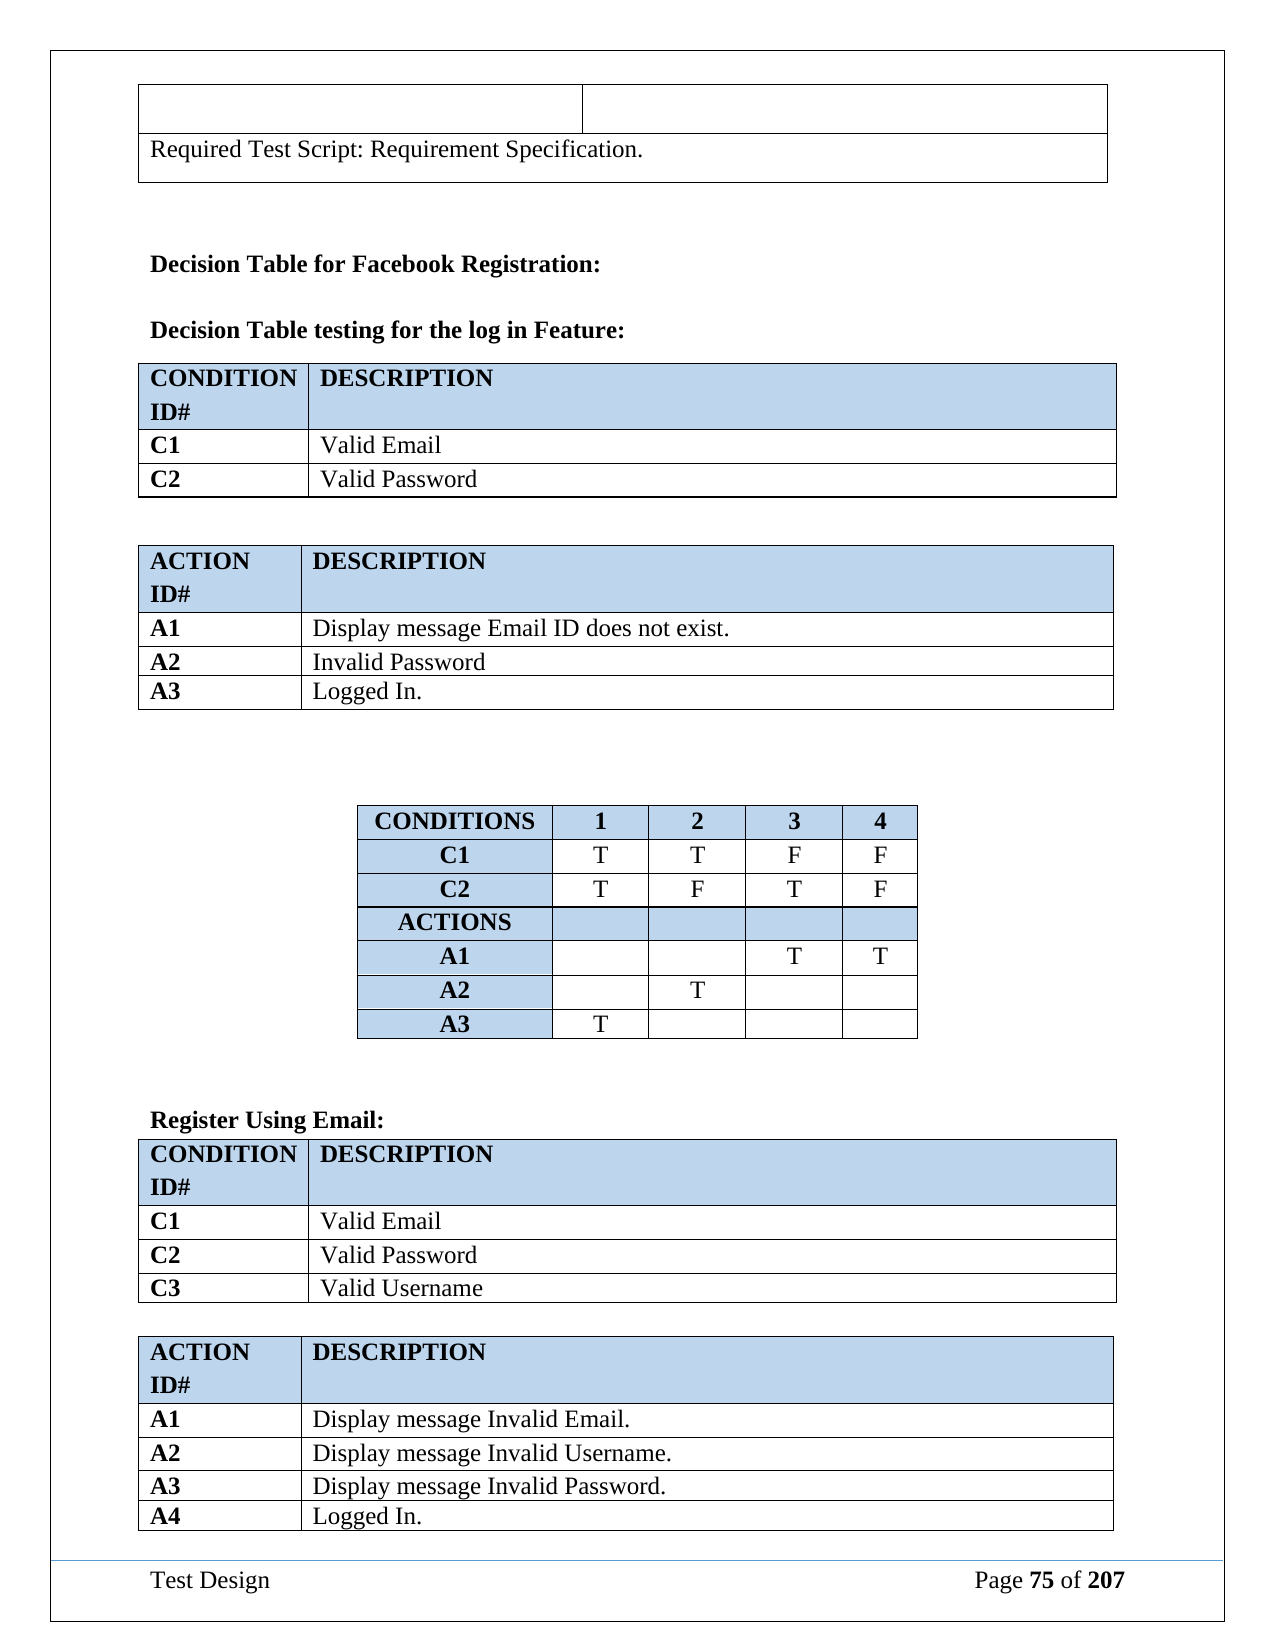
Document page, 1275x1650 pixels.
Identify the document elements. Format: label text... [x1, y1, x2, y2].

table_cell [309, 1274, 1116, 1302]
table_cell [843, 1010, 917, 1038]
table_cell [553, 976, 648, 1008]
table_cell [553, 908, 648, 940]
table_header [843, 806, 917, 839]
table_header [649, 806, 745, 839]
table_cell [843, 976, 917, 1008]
text Decision Table testing for the log in Feature: [150, 315, 1125, 343]
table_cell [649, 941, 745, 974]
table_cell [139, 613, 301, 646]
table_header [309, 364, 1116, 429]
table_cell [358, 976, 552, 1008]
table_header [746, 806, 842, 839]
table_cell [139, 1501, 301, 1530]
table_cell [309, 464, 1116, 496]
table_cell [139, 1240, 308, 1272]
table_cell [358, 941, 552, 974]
text Decision Table for Facebook Registration: [150, 249, 1125, 277]
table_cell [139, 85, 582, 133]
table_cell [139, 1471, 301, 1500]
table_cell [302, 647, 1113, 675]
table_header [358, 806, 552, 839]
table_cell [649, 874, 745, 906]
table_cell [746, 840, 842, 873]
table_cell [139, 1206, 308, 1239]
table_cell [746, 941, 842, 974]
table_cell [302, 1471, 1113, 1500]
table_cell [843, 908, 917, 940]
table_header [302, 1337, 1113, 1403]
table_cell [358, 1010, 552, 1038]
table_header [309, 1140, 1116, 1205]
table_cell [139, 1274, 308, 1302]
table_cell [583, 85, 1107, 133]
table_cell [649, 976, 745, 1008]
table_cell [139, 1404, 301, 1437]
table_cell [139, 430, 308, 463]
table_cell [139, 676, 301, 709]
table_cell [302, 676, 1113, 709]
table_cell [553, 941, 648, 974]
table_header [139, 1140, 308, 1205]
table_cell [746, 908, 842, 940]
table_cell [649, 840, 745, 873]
text Register Using Email: [150, 1105, 1125, 1134]
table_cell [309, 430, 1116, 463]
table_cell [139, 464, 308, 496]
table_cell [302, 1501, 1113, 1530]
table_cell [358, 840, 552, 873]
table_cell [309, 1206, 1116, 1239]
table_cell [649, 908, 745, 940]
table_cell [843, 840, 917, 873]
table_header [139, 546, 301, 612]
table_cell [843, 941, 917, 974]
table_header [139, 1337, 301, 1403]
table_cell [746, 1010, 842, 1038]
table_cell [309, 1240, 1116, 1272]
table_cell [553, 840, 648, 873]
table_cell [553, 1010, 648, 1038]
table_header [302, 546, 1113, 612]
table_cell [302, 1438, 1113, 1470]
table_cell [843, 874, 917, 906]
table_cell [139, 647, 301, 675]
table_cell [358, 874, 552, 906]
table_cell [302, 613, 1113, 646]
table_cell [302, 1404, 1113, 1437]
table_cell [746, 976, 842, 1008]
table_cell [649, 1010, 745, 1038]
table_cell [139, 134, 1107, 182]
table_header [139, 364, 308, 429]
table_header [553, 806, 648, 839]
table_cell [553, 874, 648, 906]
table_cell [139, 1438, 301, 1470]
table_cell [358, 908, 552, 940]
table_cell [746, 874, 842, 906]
